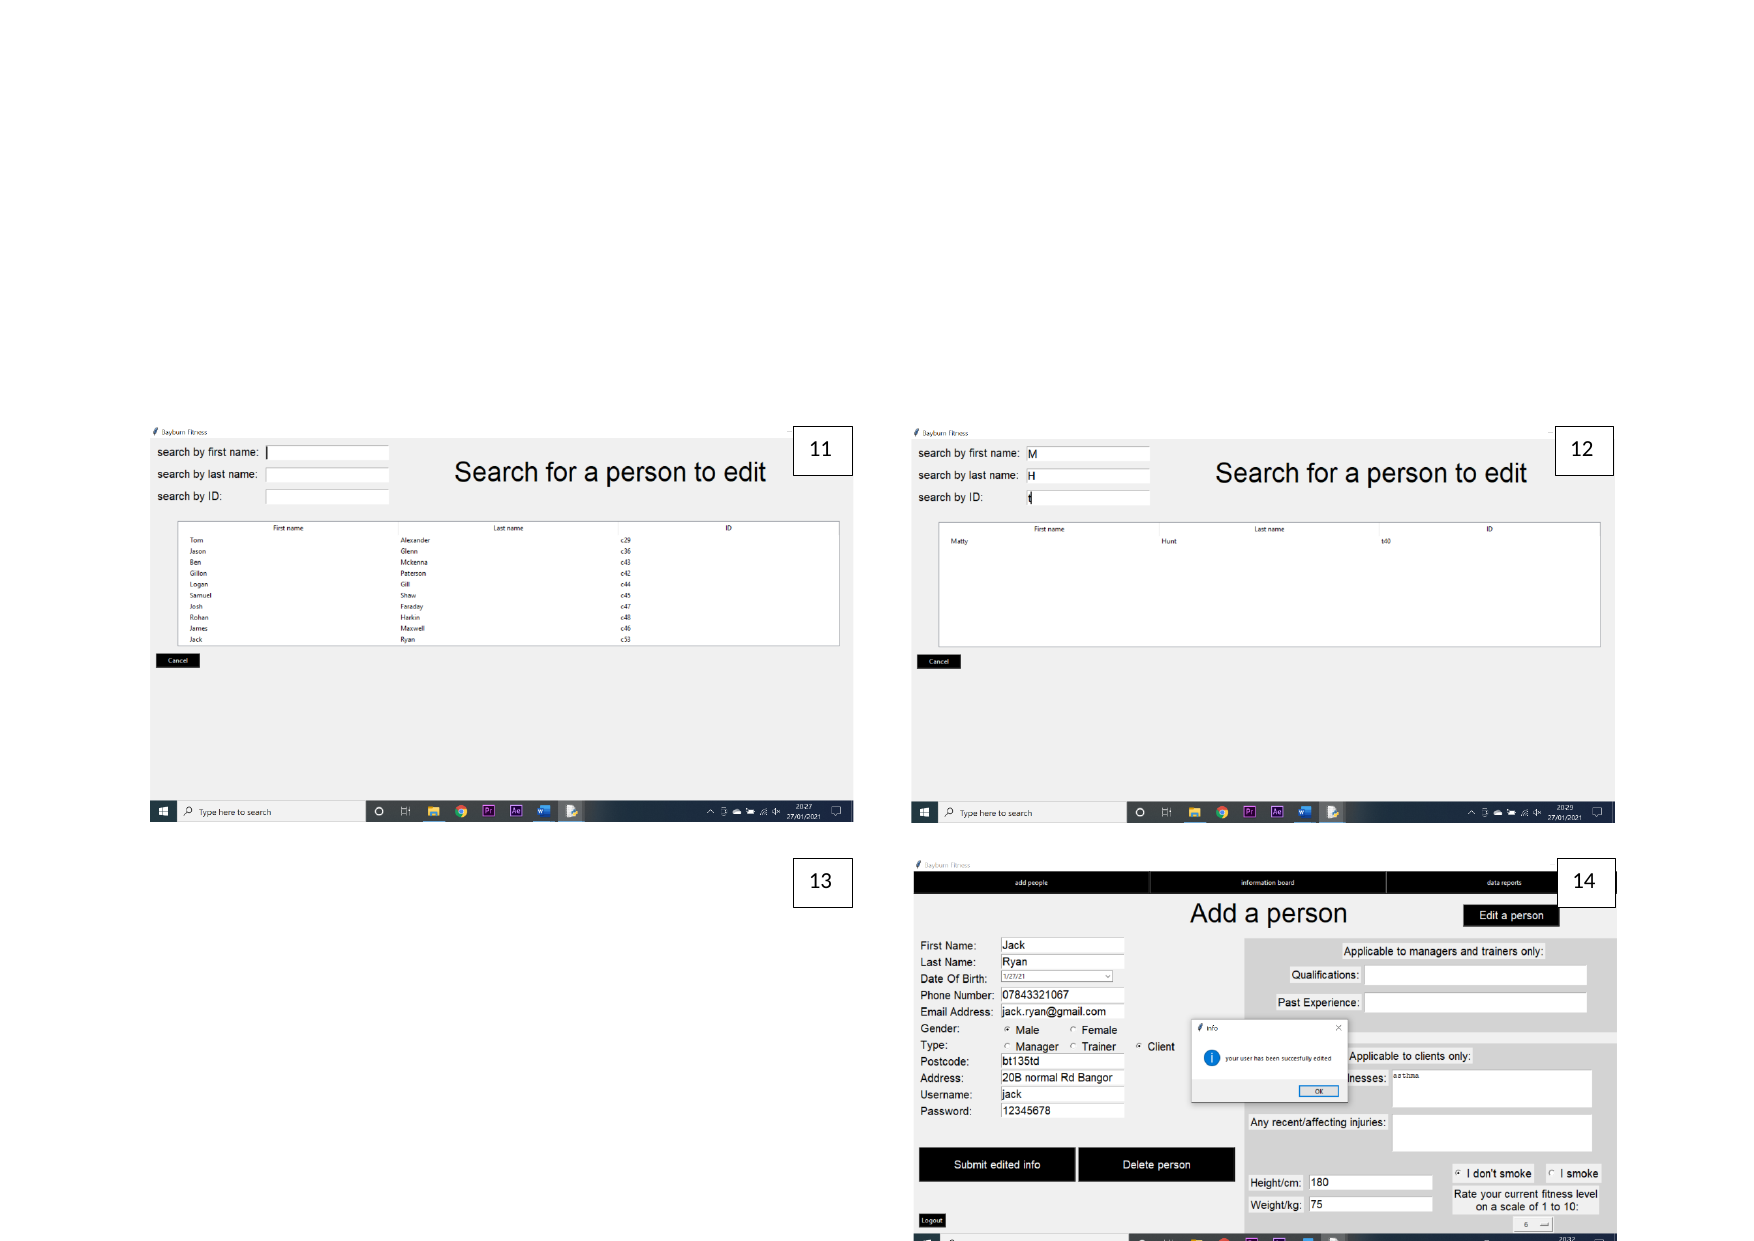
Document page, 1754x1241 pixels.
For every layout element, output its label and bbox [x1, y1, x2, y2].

picture [150, 425, 854, 822]
picture [911, 426, 1615, 823]
picture [913, 858, 1617, 1241]
